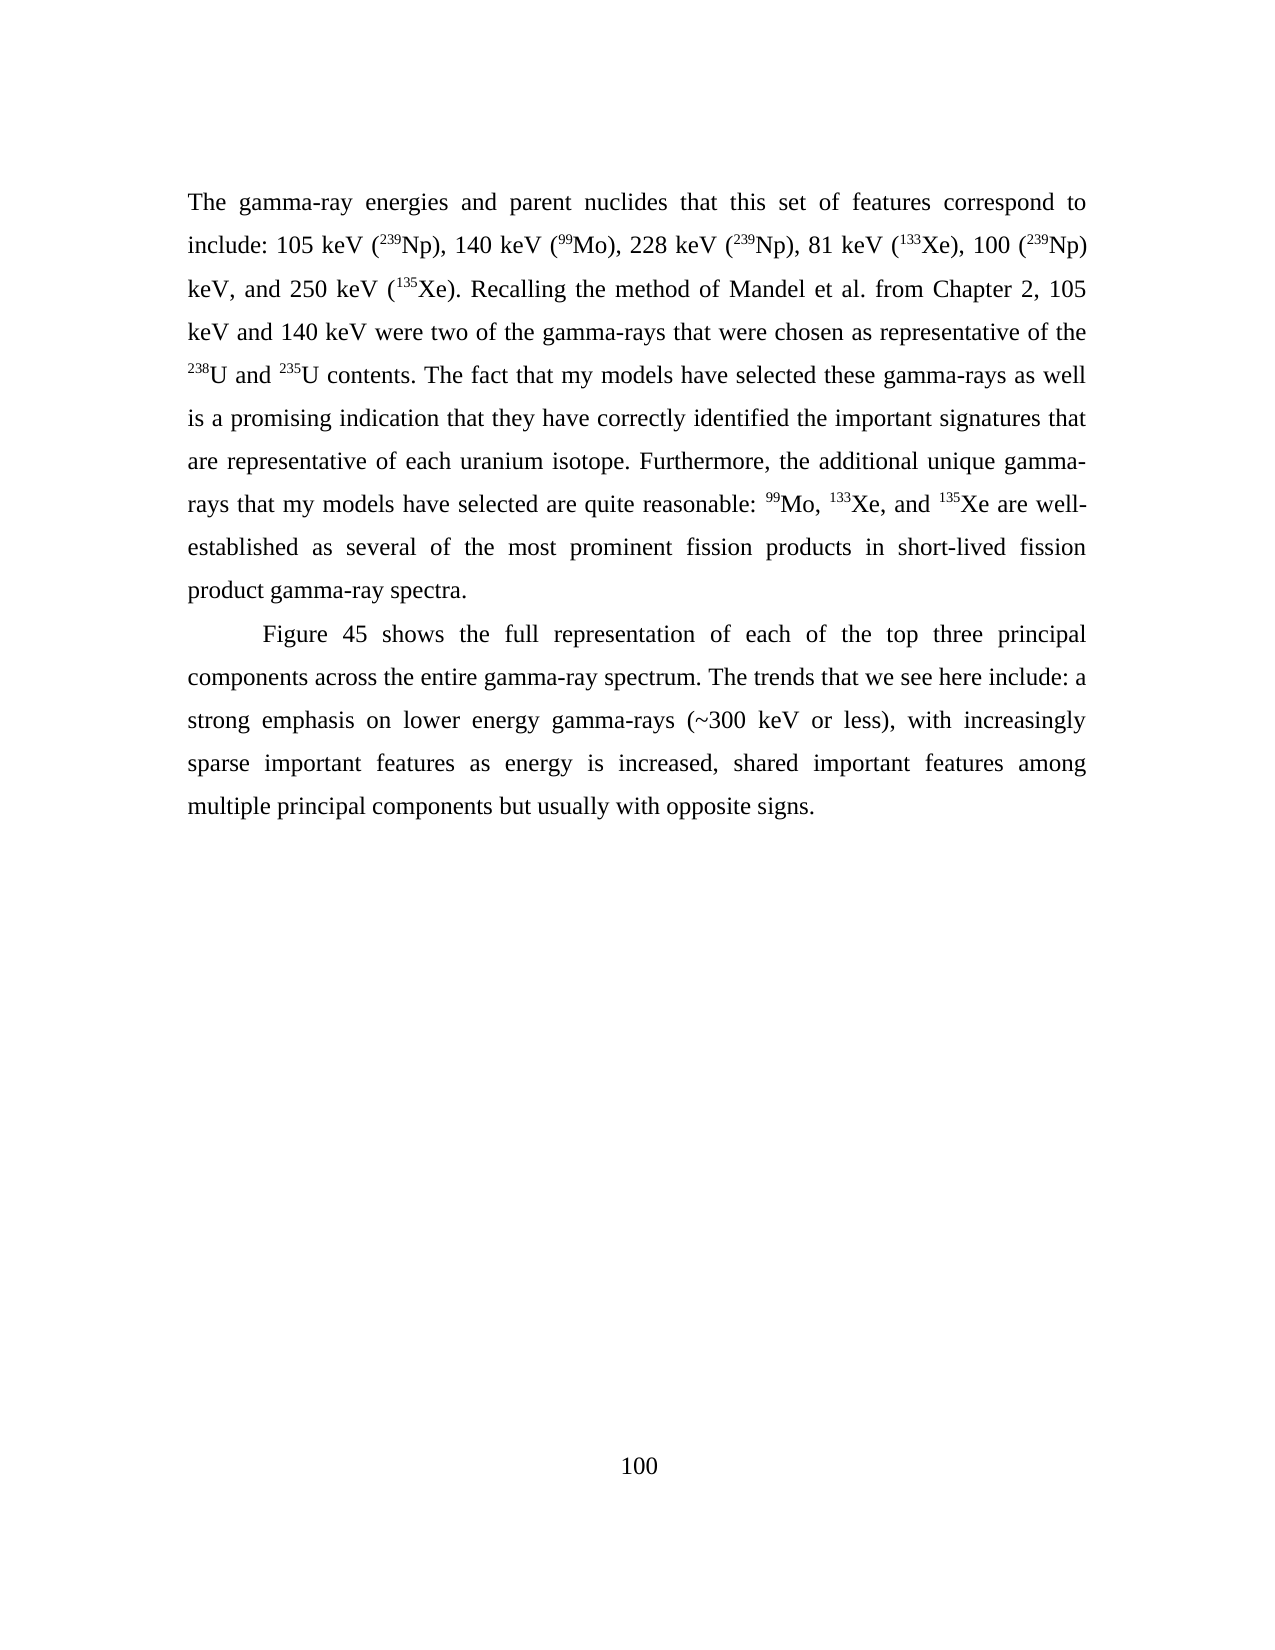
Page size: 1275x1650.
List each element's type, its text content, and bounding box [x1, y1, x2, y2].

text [187, 187, 1087, 604]
text Figure 45 shows the full representation of each of the top three principal components across the entire gamma-ray spectrum. The trends that we see here include: a strong emphasis on lower energy gamma-rays (~300 keV or less), with increasingly sparse important features as energy is increased, shared important features among multiple principal components but usually with opposite signs. [187, 619, 1087, 820]
